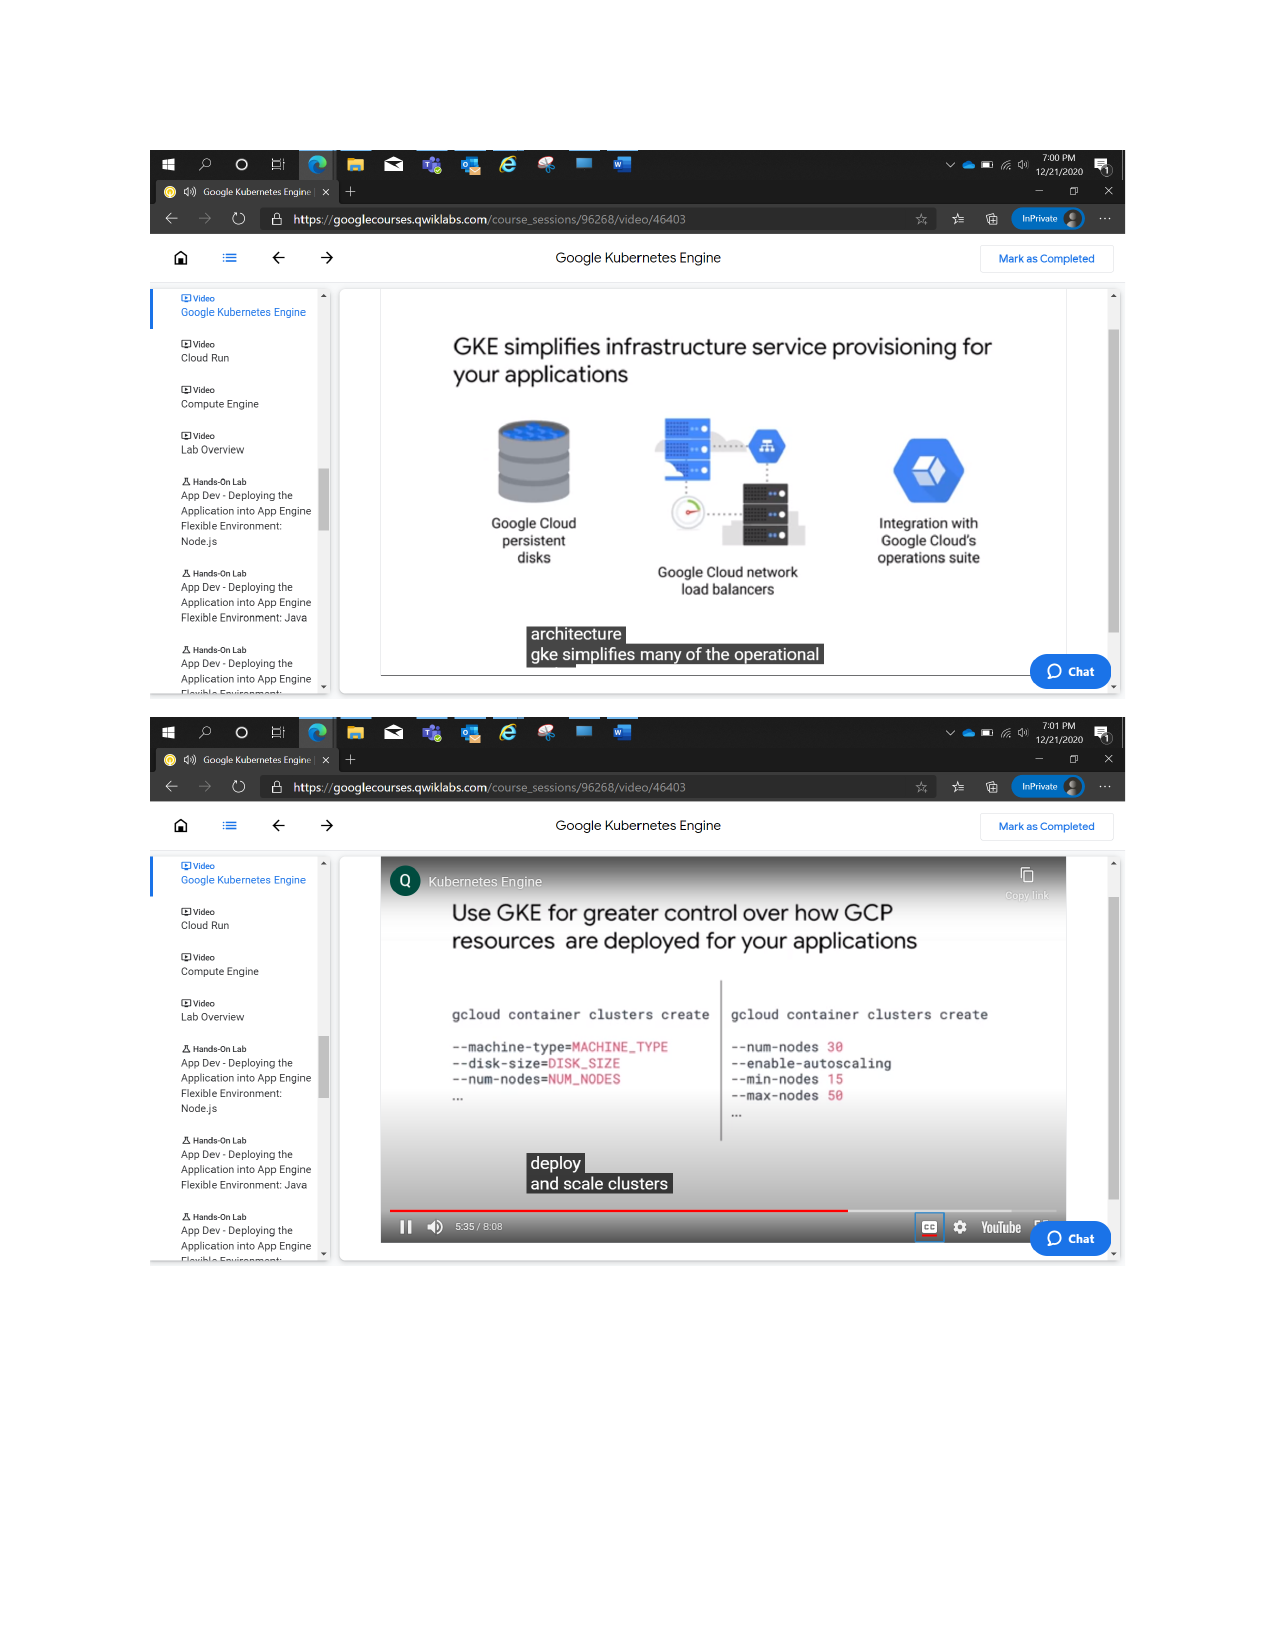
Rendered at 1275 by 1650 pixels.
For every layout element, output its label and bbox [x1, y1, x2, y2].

picture [150, 150, 1125, 699]
picture [150, 717, 1125, 1266]
